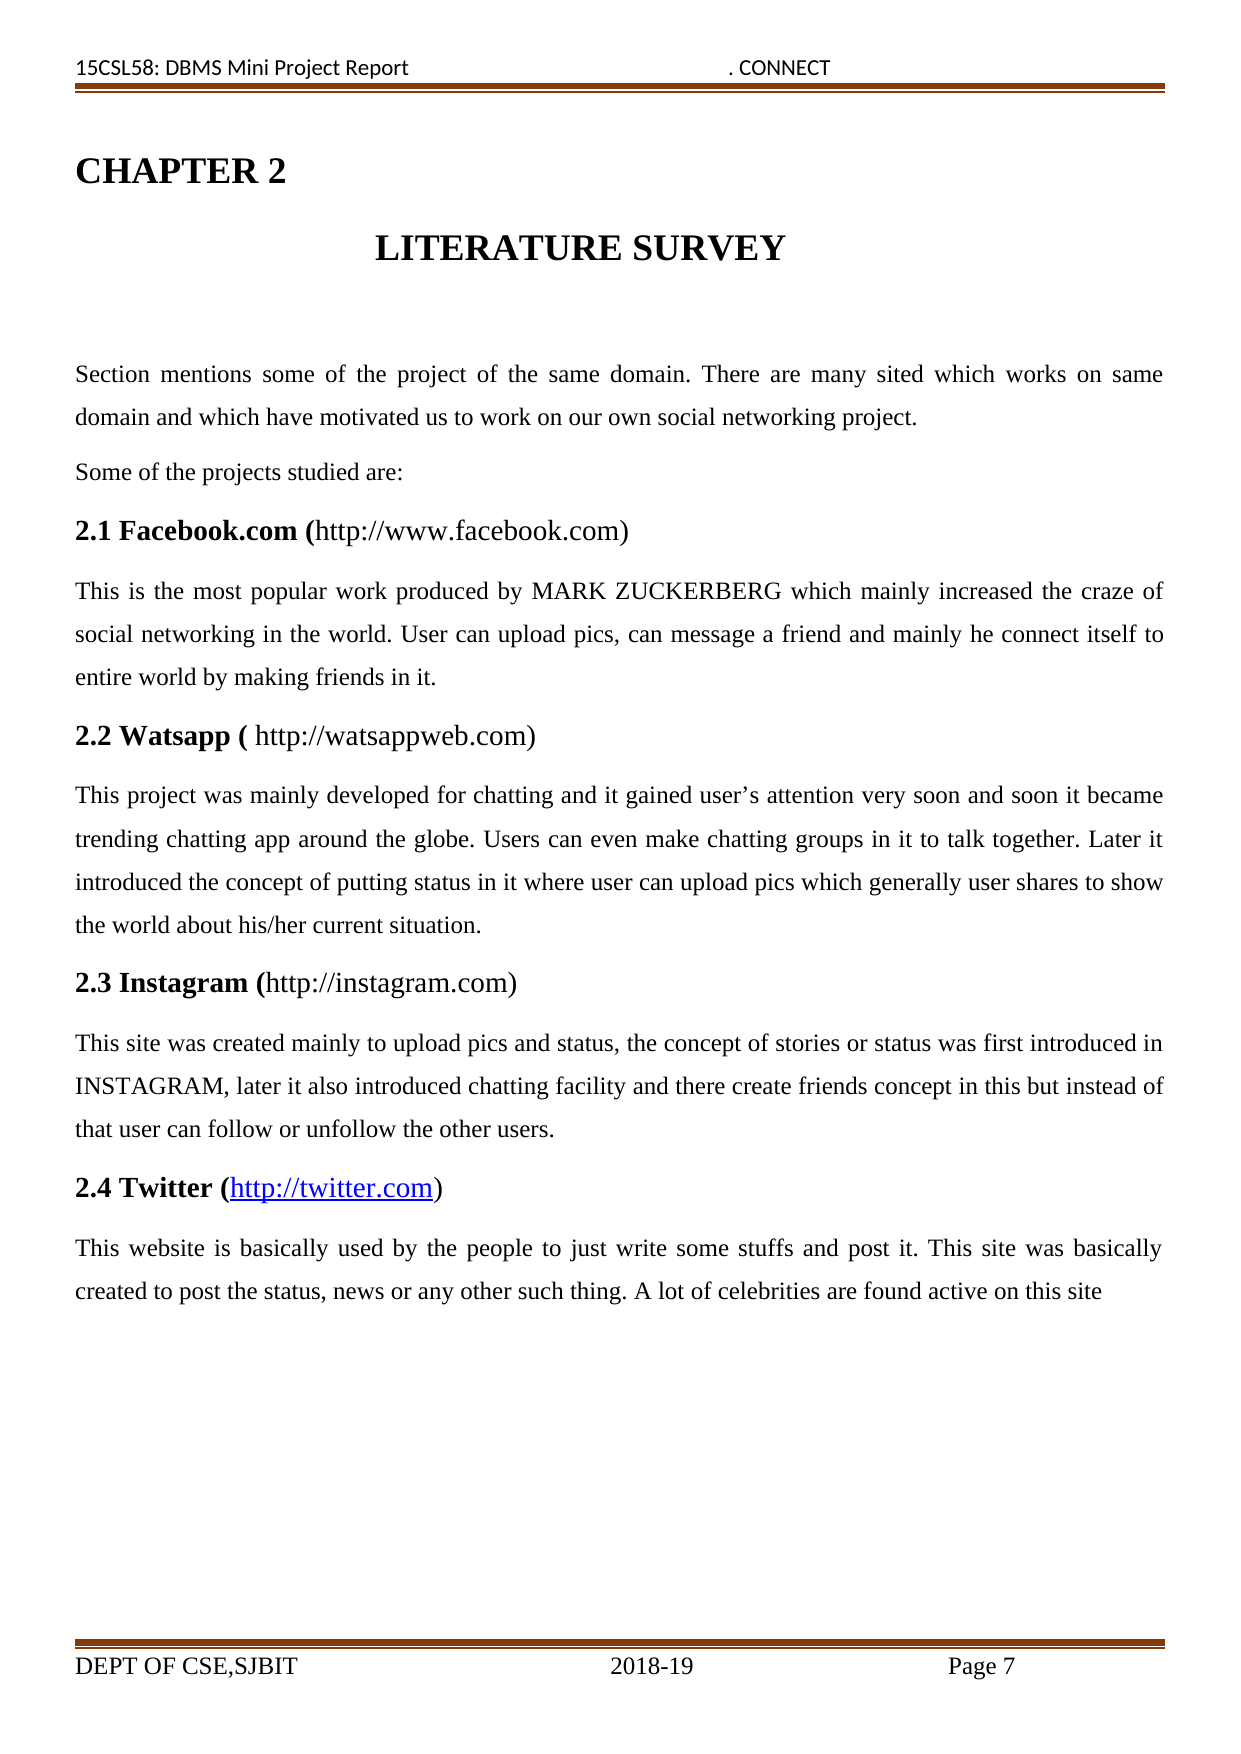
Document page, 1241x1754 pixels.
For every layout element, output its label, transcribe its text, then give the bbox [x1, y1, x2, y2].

text This project was mainly developed for chatting and it gained user’s attention very soon and soon it became trending chatting app around the globe. Users can even make chatting groups in it to talk together. Later it introduced the concept of putting status in it where user can upload pics which generally user shares to show the world about his/her current situation. [75, 781, 1165, 939]
text This site was created mainly to upload pics and status, the concept of stories or status was first introduced in INSTAGRAM, later it also introduced chatting facility and there create friends concept in this but instead of that user can follow or unfollow the other users. [75, 1028, 1165, 1143]
text LITERATURE SURVEY [75, 226, 1165, 269]
text This website is basically used by the people to just write some stuffs and post it. This site was basically created to post the status, news or any other such thing. A lot of celebrities are found active on this site [75, 1233, 1165, 1305]
text 2.3 Instagram (http://instagram.com) [75, 966, 1165, 999]
text 2.2 Watsapp ( http://watsappweb.com) [75, 718, 1165, 751]
text Some of the projects studied are: [75, 457, 1165, 486]
text Section mentions some of the project of the same domain. There are many sited which works on same domain and which have motivated us to work on our own social networking project. [75, 359, 1165, 431]
text 2.4 Twitter (http://twitter.com) [75, 1170, 1165, 1204]
text This is the most popular work produced by MARK ZUCKERBERG which mainly increased the craze of social networking in the world. User can upload pics, can message a friend and mainly he connect itself to entire world by making friends in it. [75, 576, 1165, 691]
text CHAPTER 2 [75, 149, 1165, 192]
text 2.1 Facebook.com (http://www.facebook.com) [75, 513, 1165, 547]
